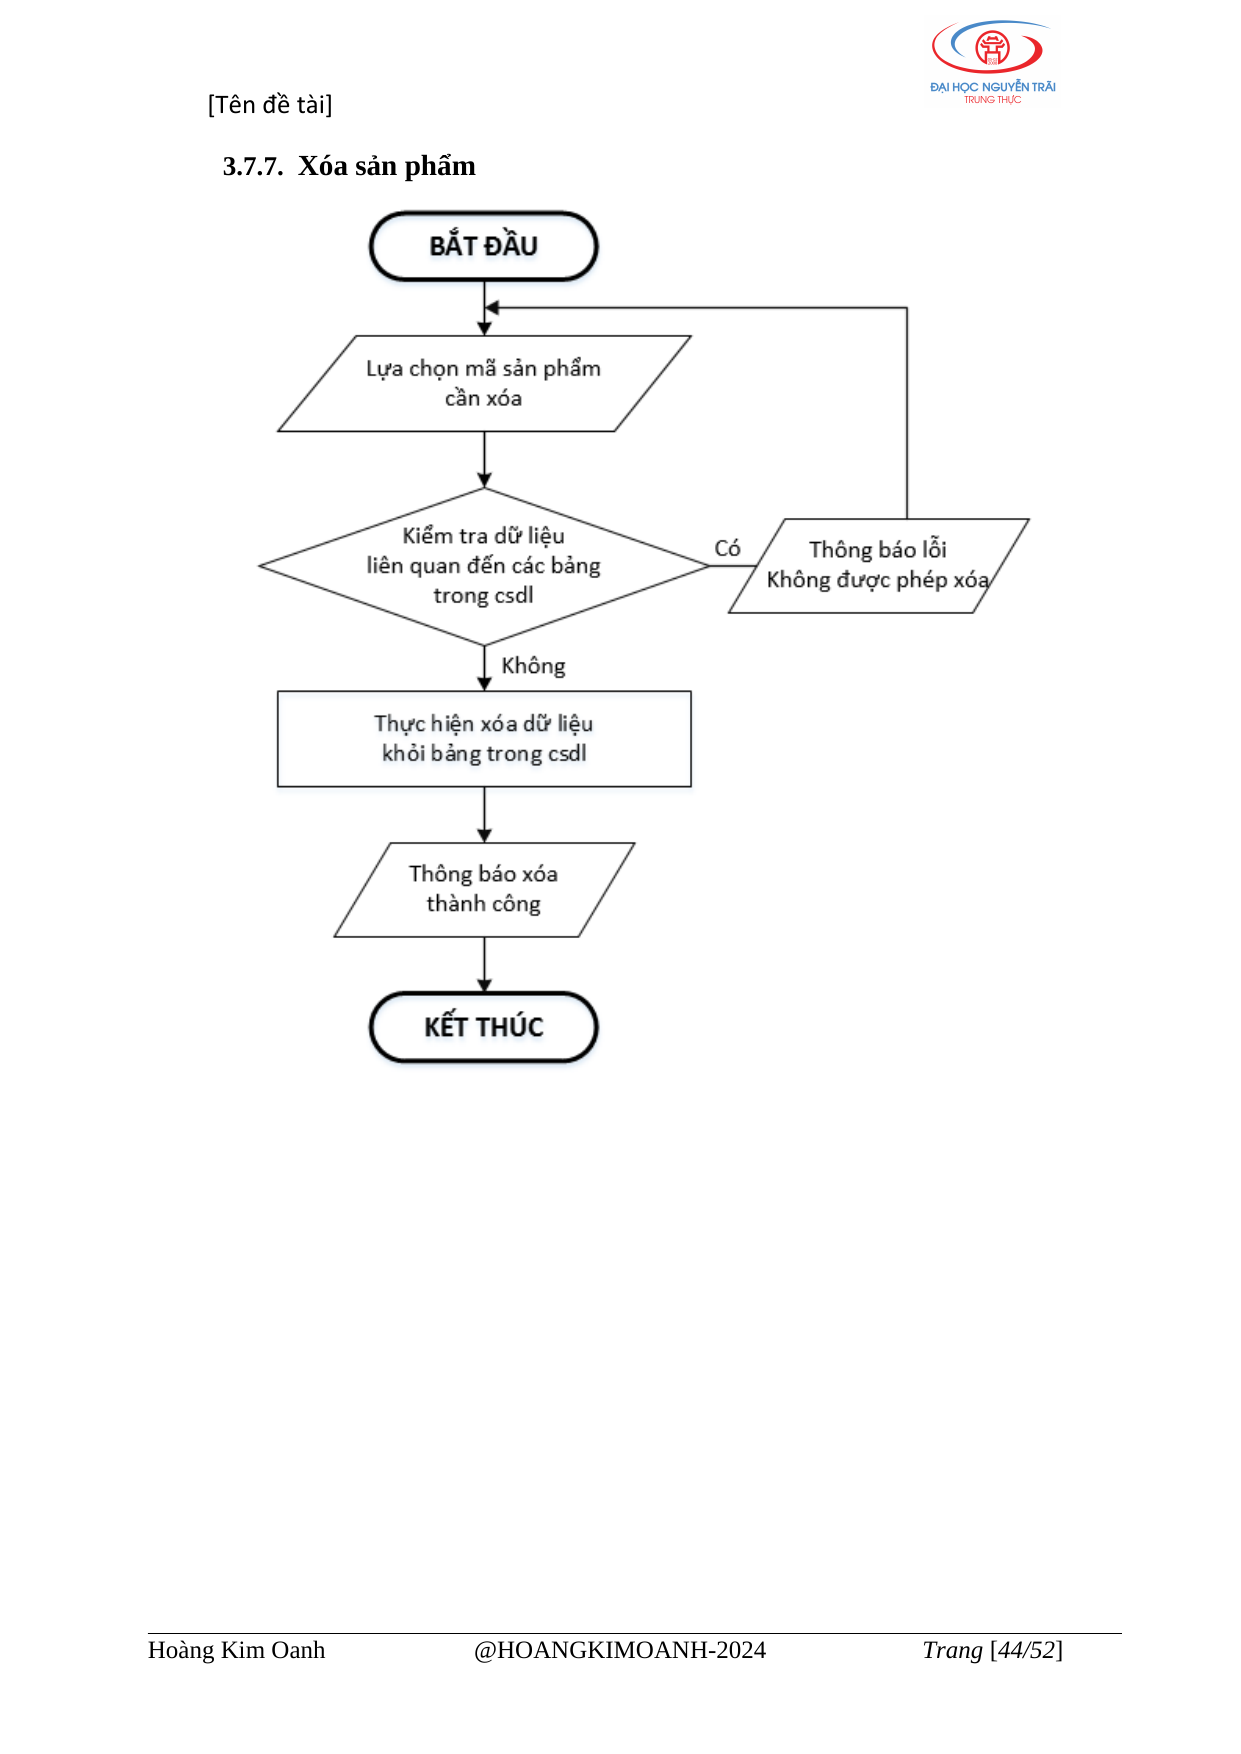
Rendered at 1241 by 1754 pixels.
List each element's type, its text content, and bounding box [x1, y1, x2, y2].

subtitle Xóa sản phẩm [223, 148, 1122, 181]
picture [923, 15, 1062, 108]
picture [221, 193, 1049, 1082]
